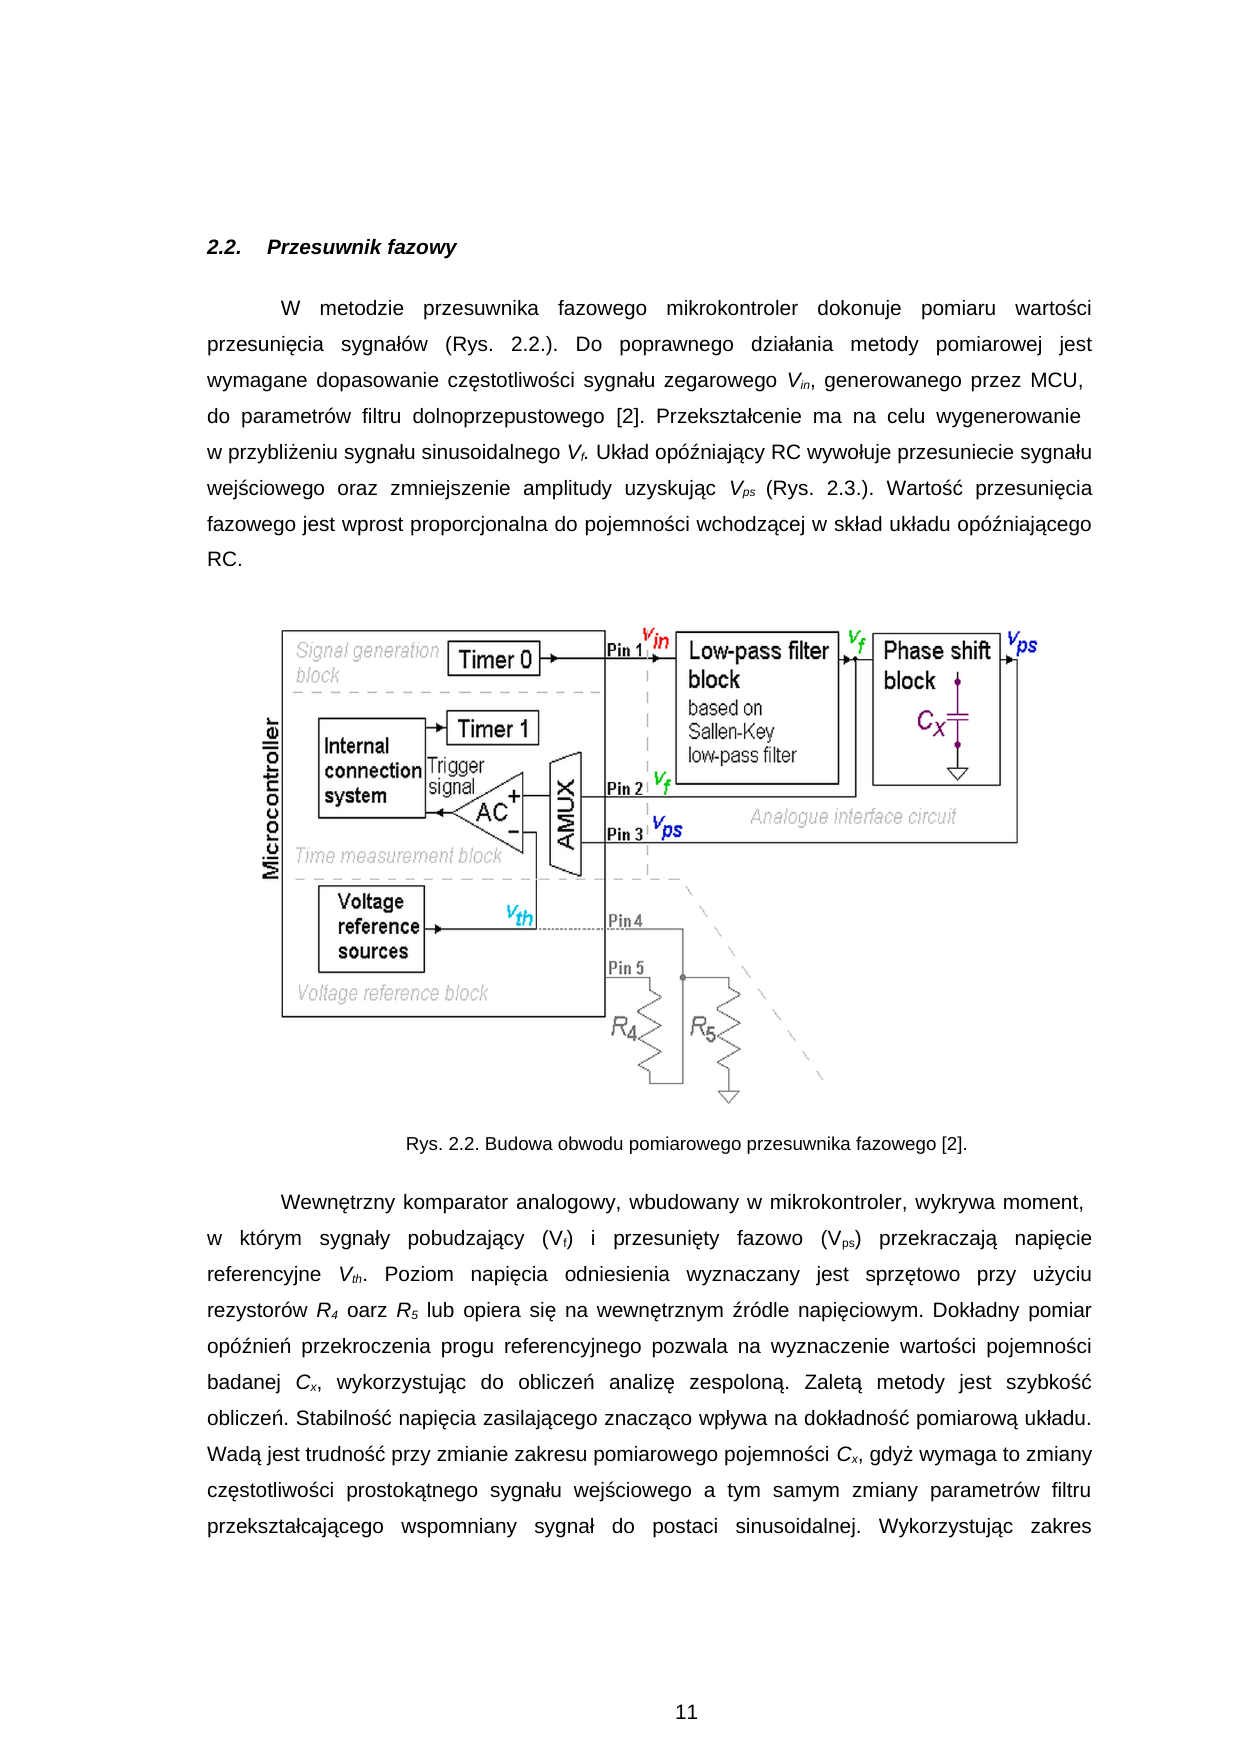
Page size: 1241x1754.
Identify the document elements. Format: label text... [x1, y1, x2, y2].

subtitle Przesuwnik fazowy [207, 235, 1092, 259]
picture [261, 608, 1039, 1109]
text W metodzie przesuwnika fazowego mikrokontroler dokonuje pomiaru wartości przesunięcia sygnałów (Rys. 2.2.). Do poprawnego działania metody pomiarowej jest wymagane dopasowanie częstotliwości sygnału zegarowego Vin, generowanego przez MCU, do parametrów filtru dolnoprzepustowego [2]. Przekształcenie ma na celu wygenerowanie w przybliżeniu sygnału sinusoidalnego Vf. Układ opóźniający RC wywołuje przesuniecie sygnału wejściowego oraz zmniejszenie amplitudy uzyskując Vps (Rys. 2.3.). Wartość przesunięcia fazowego jest wprost proporcjonalna do pojemności wchodzącej w skład układu opóźniającego RC. [207, 296, 1092, 571]
